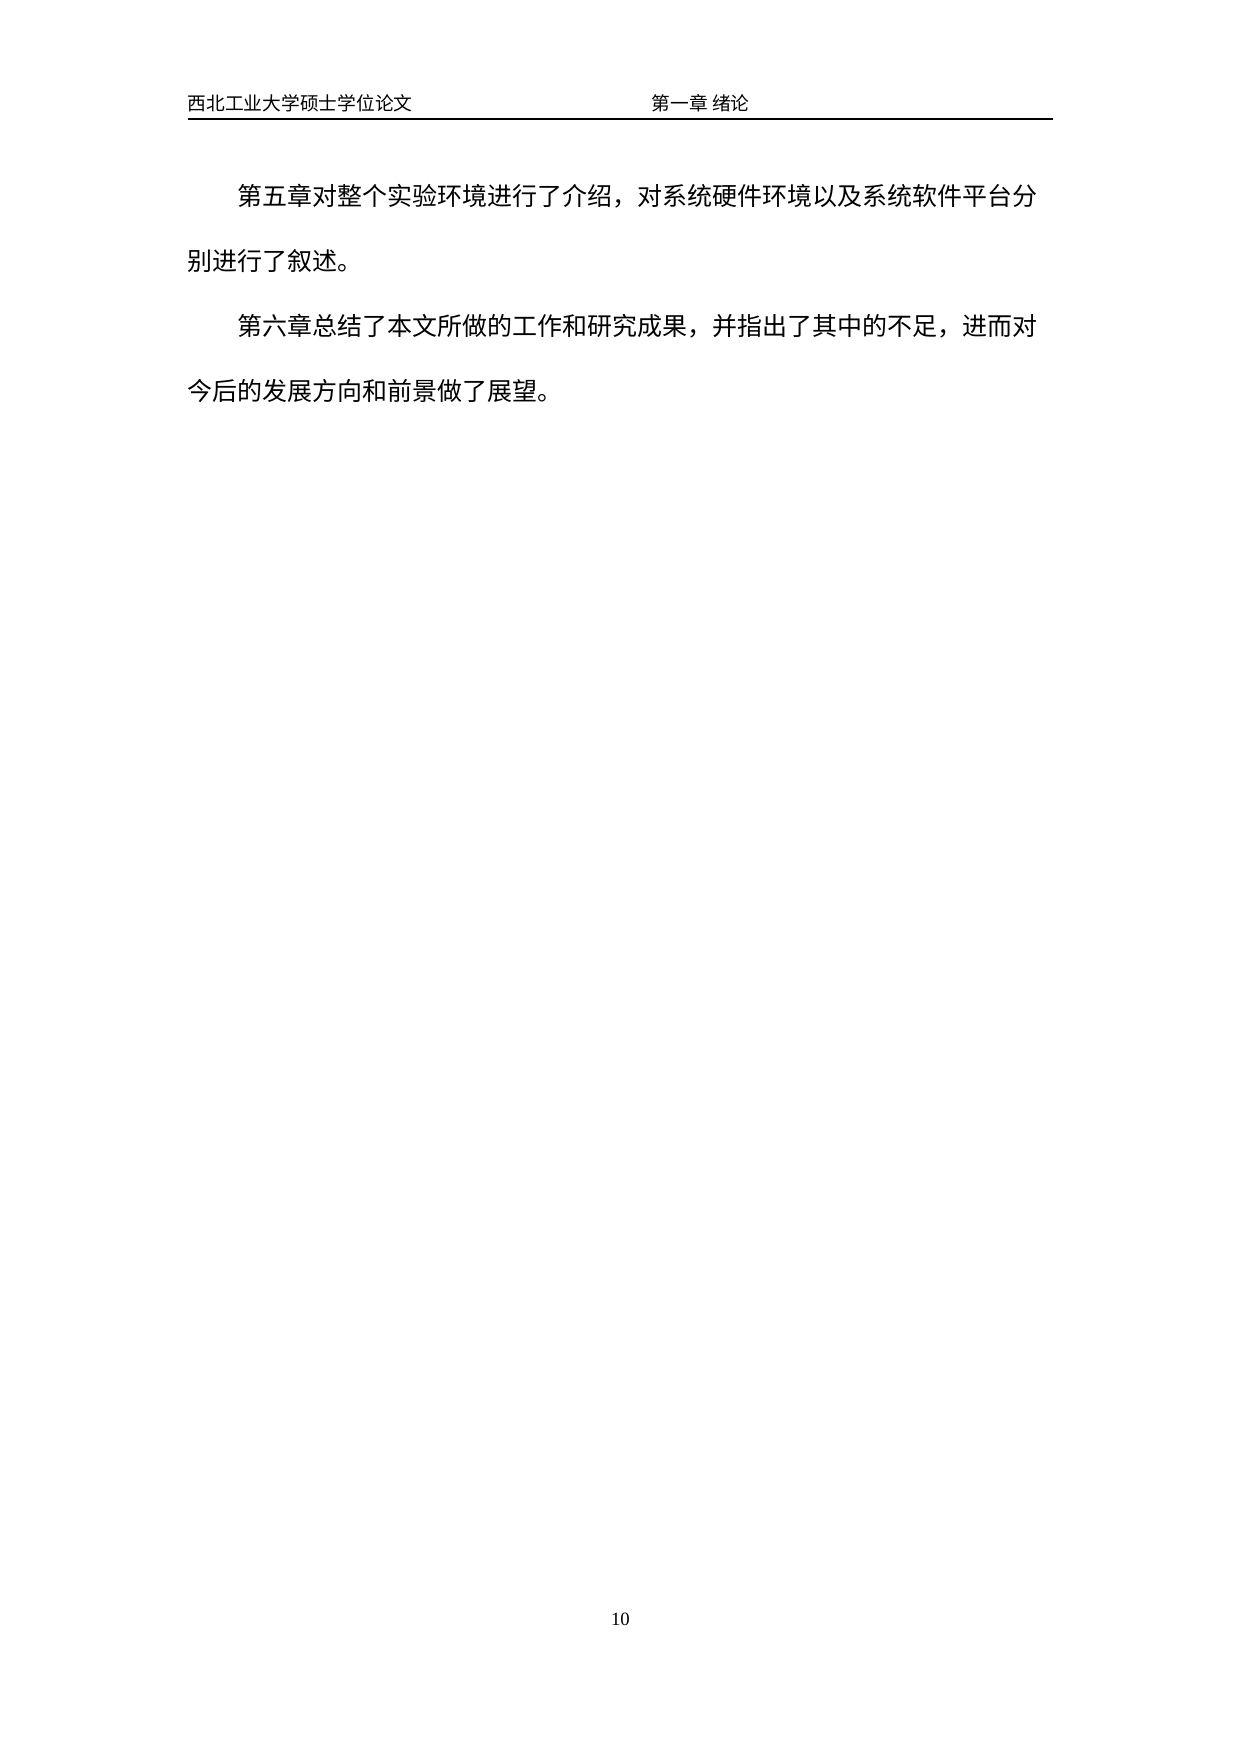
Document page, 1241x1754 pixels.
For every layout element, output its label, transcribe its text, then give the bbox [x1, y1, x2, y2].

text 第六章总结了本文所做的工作和研究成果，并指出了其中的不足，进而对今后的发展方向和前景做了展望。 [187, 292, 1053, 422]
text 第五章对整个实验环境进行了介绍，对系统硬件环境以及系统软件平台分别进行了叙述。 [187, 162, 1053, 292]
